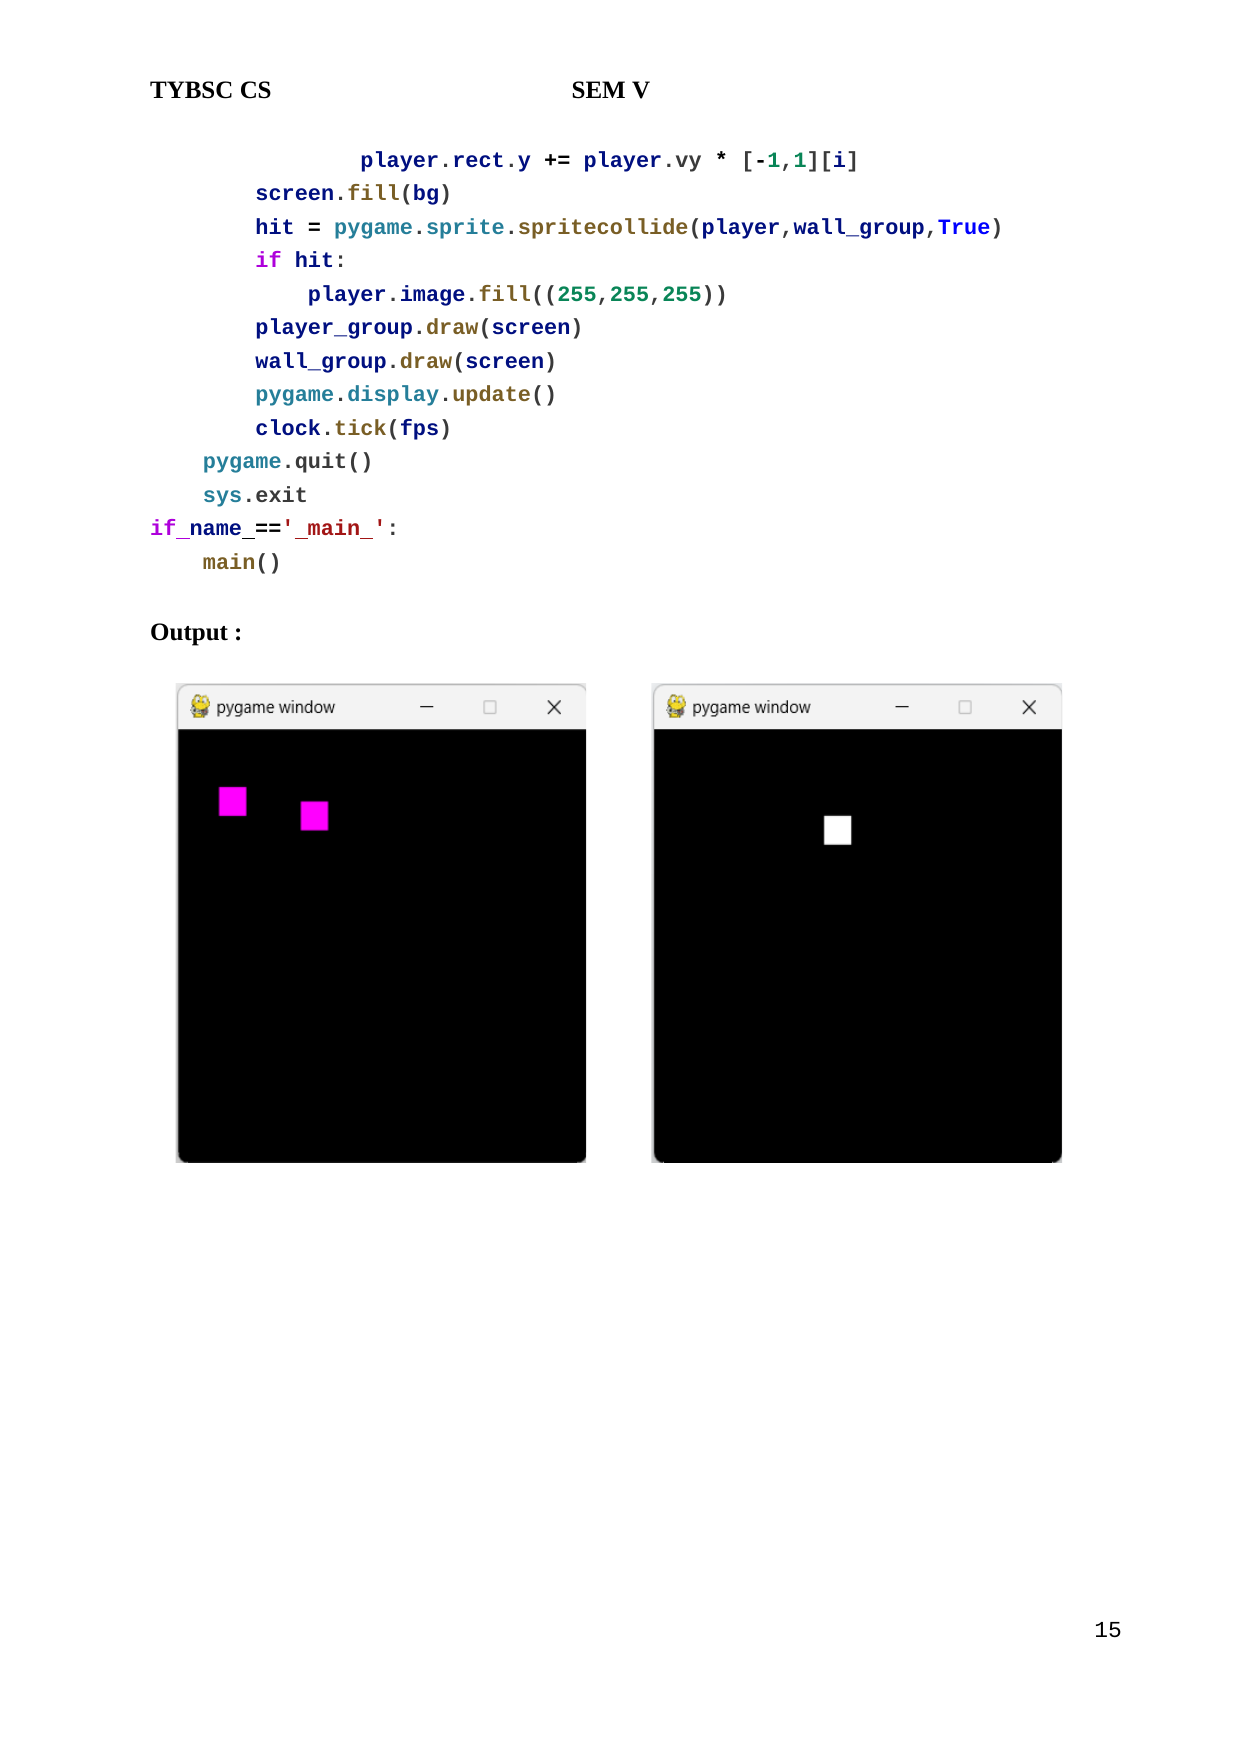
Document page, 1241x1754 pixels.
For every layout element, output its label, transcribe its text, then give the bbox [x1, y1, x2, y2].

text Output : [150, 617, 1121, 646]
picture [651, 683, 1063, 1163]
picture [175, 683, 587, 1163]
text hit = pygame.sprite.spritecollide(player,wall_group,True) if hit: [255, 216, 1005, 274]
text player.image.fill((255,255,255)) player_group.draw(screen) wall_group.draw(screen) pygame.display.update() clock.tick(fps) [255, 283, 729, 441]
text if name ==' main ': main() [150, 517, 416, 576]
text player.rect.y += player.vy * [-1,1][i] screen.fill(bg) [255, 149, 861, 207]
text pygame.quit() sys.exit [203, 450, 375, 509]
